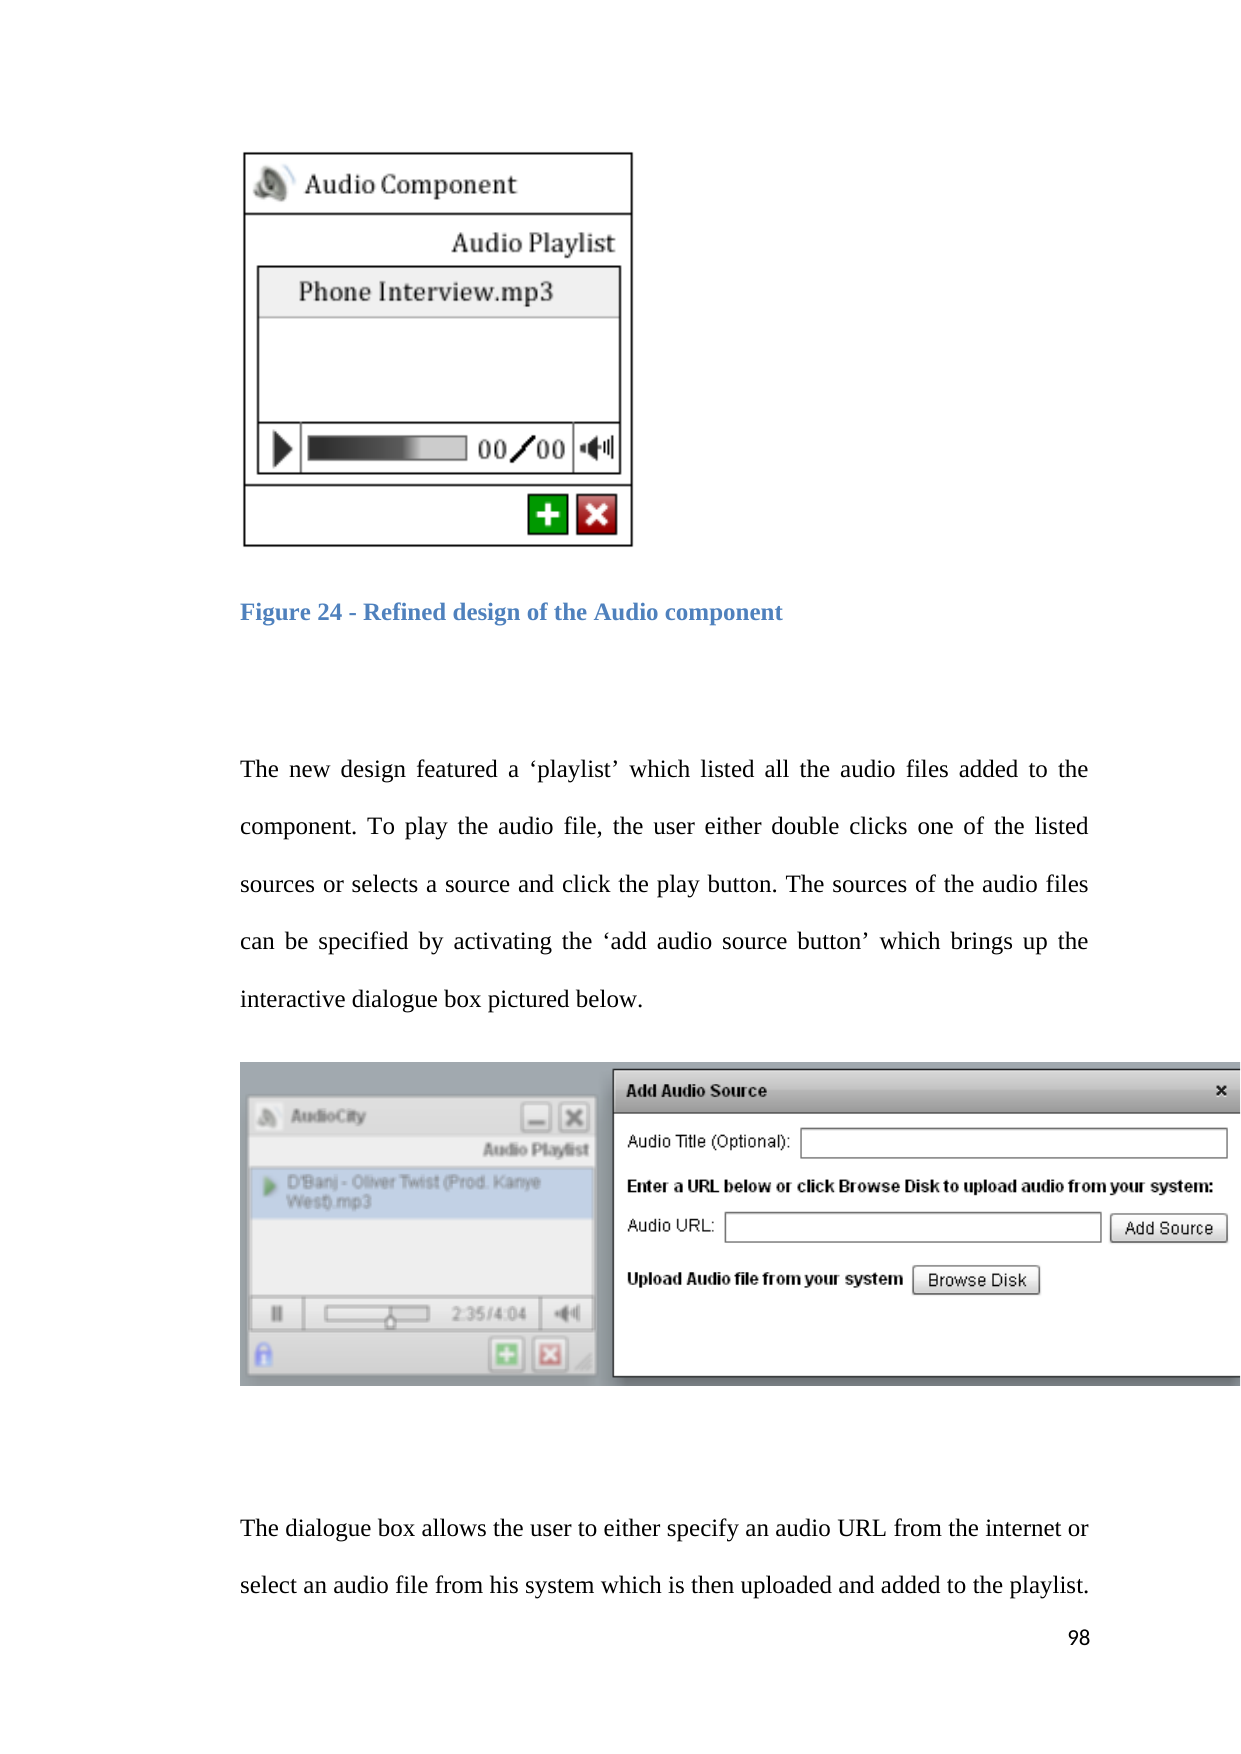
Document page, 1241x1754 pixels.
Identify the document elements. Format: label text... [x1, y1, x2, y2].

text The new design featured a ‘playlist’ which listed all the audio files added to the component. To play the audio file, the user either double clicks one of the listed sources or selects a source and click the play button. The sources of the audio files can be specified by activating the ‘add audio source button’ which brings up the interactive dialogue box pictured below. [240, 754, 1090, 1013]
picture [240, 1062, 1241, 1386]
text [240, 1513, 1090, 1599]
picture [240, 150, 639, 549]
text Figure 24 - Refined design of the Audio component [240, 597, 1090, 626]
